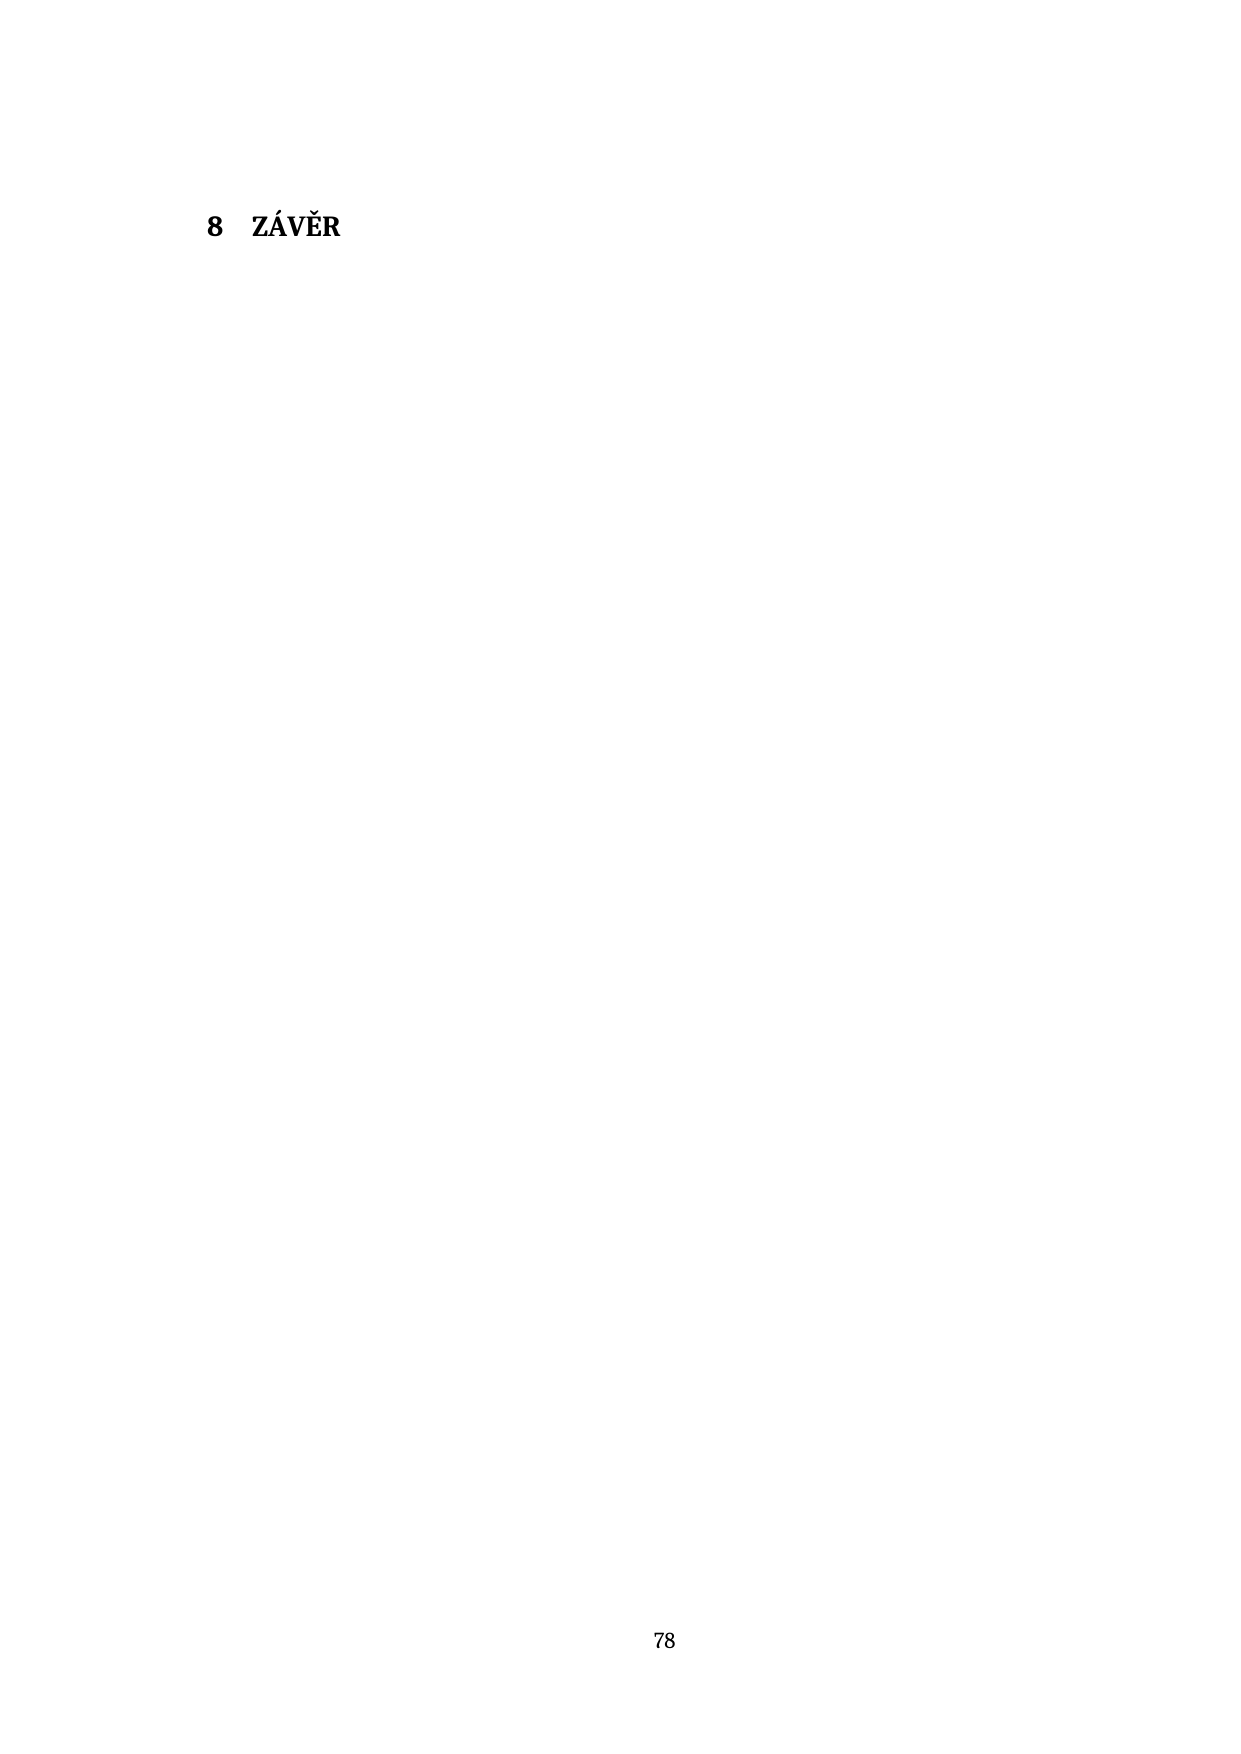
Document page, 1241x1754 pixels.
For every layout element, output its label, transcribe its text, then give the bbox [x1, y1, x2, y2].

subtitle ZÁVĚR [207, 211, 1122, 244]
